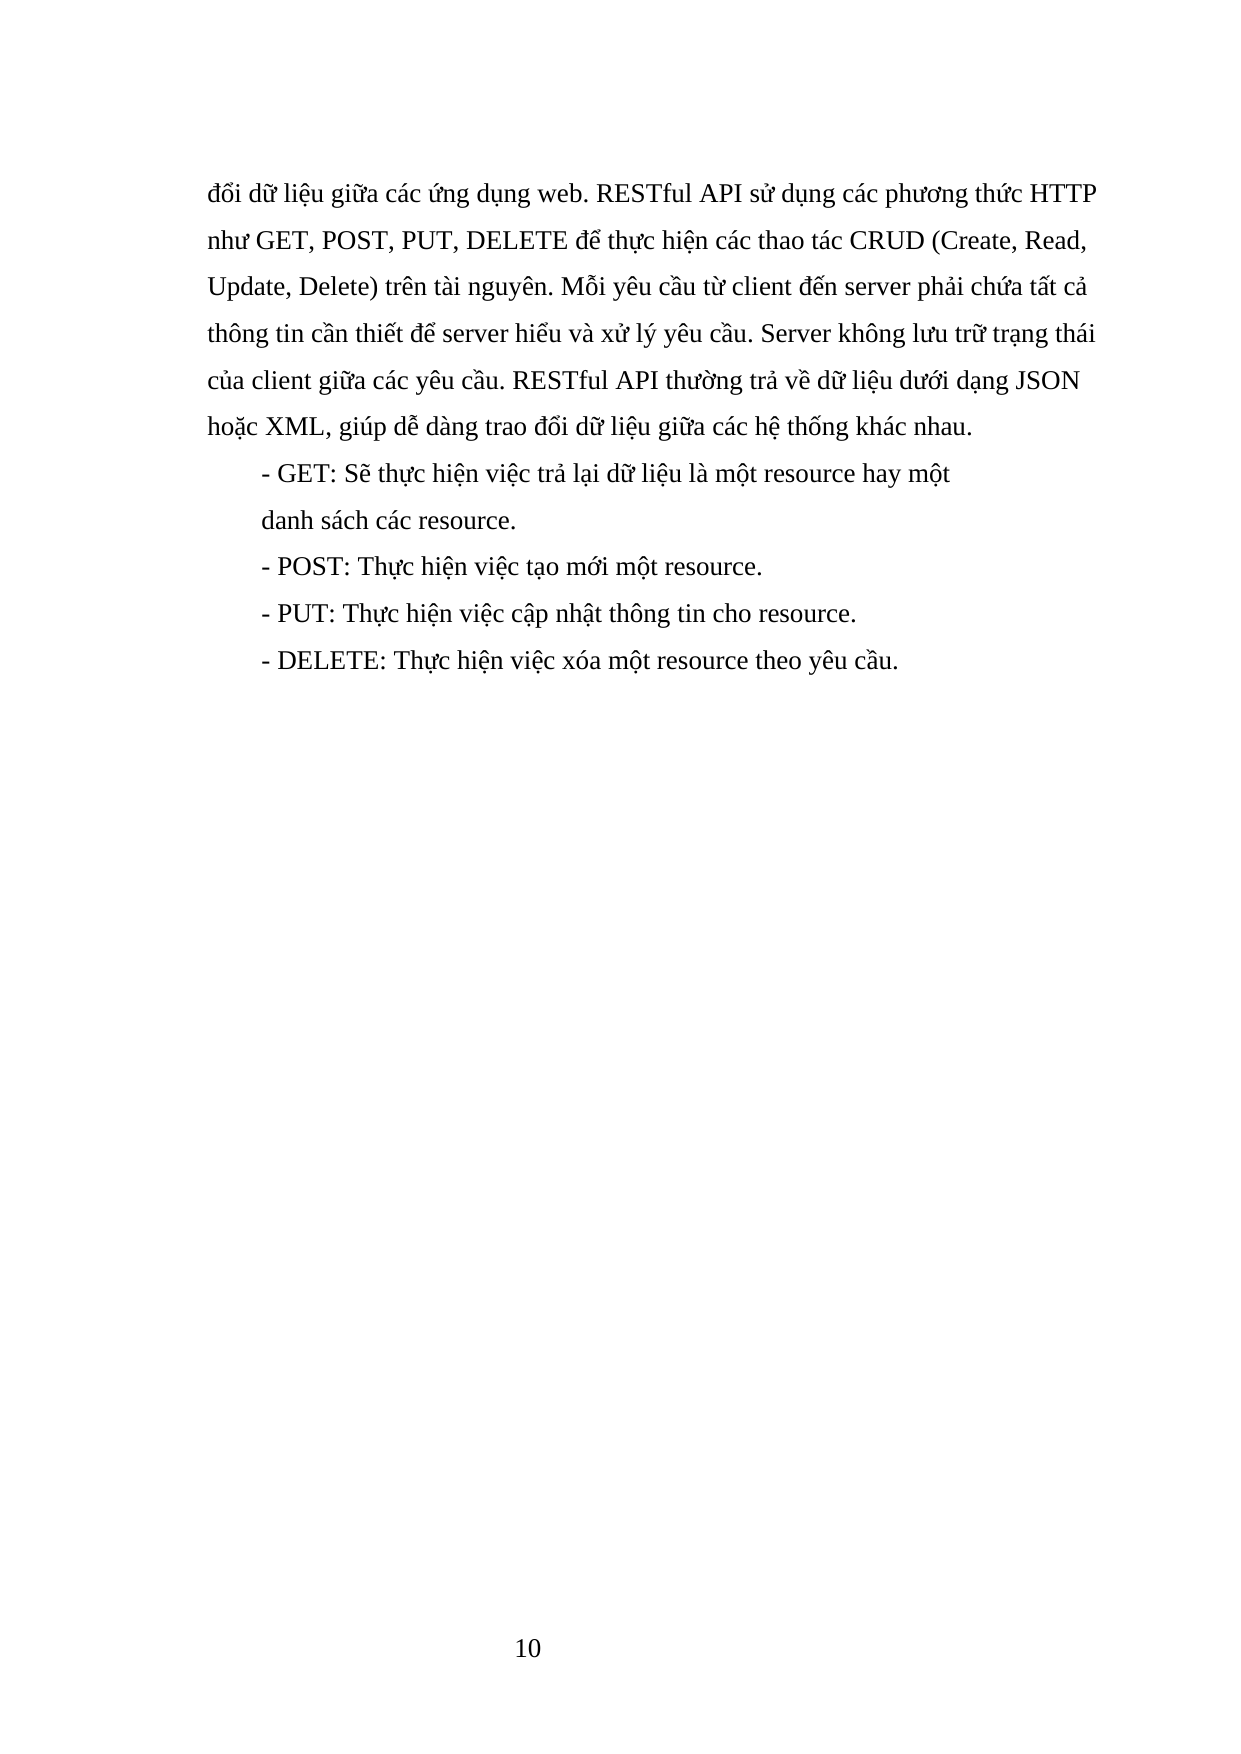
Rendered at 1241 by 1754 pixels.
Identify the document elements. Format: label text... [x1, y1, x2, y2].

text - GET: Sẽ thực hiện việc trả lại dữ liệu là một resource hay một [207, 457, 1122, 488]
text - POST: Thực hiện việc tạo mới một resource. [207, 551, 1122, 582]
text - PUT: Thực hiện việc cập nhật thông tin cho resource. [207, 597, 1122, 628]
text danh sách các resource. [207, 504, 1122, 535]
text - DELETE: Thực hiện việc xóa một resource theo yêu cầu. [207, 644, 1122, 675]
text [207, 177, 1122, 442]
